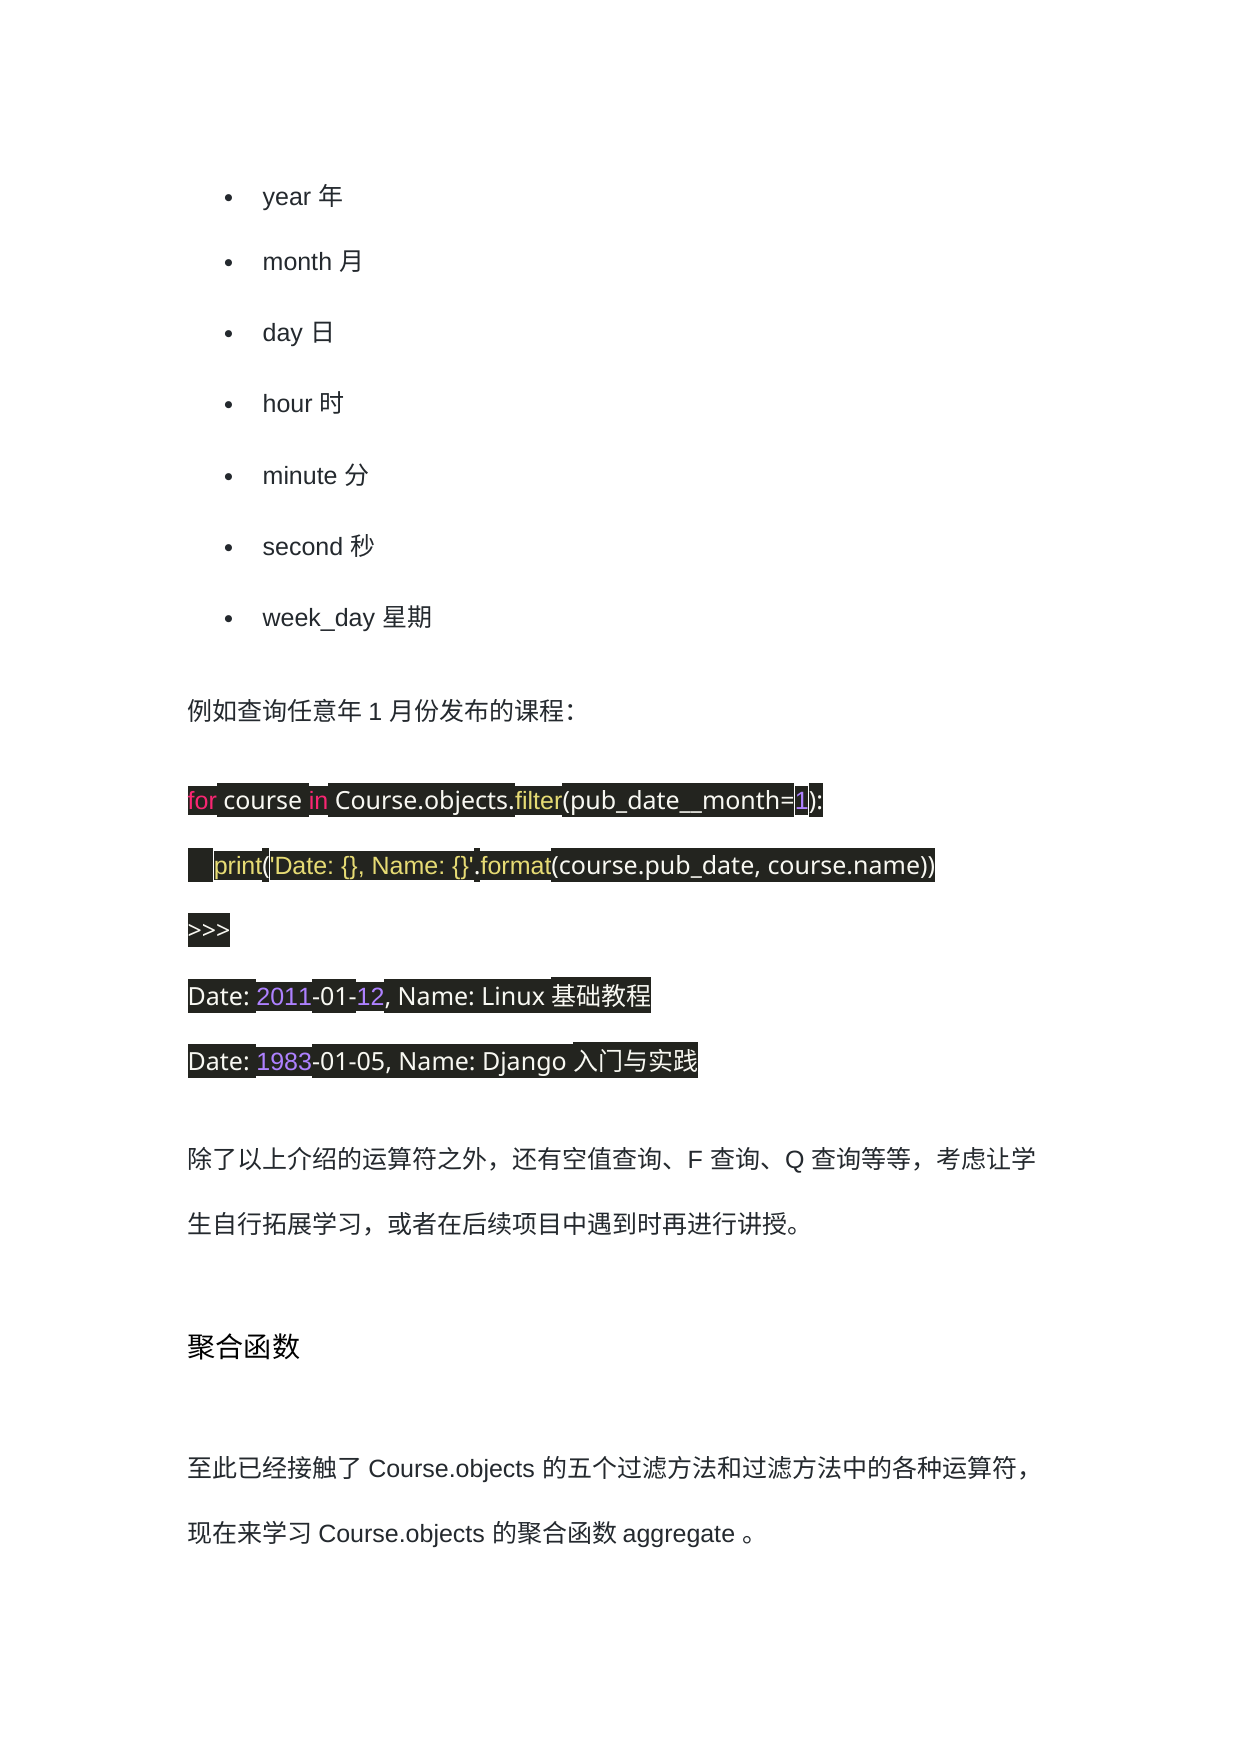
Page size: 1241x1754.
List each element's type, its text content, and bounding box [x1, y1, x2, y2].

text 除了以上介绍的运算符之外，还有空值查询、F 查询、Q 查询等等，考虑让学生自行拓展学习，或者在后续项目中遇到时再进行讲授。 [187, 1125, 1053, 1255]
text Date: 2011-01-12, Name: Linux 基础教程 [187, 962, 1053, 1027]
list week_day 星期 [225, 583, 1053, 648]
text for course in Course.objects.filter(pub_date__month=1): [187, 767, 1053, 832]
list year 年 [225, 162, 1053, 227]
subtitle 聚合函数 [187, 1312, 1053, 1377]
text 至此已经接触了 Course.objects 的五个过滤方法和过滤方法中的各种运算符，现在来学习 Course.objects 的聚合函数 aggregate 。 [187, 1434, 1053, 1564]
text 例如查询任意年 1 月份发布的课程： [187, 677, 1053, 742]
text Date: 1983-01-05, Name: Django 入门与实践 [187, 1027, 1053, 1092]
list minute 分 [225, 441, 1053, 506]
list second 秒 [225, 512, 1053, 577]
list day 日 [225, 298, 1053, 363]
list hour 时 [225, 369, 1053, 434]
text print('Date: {}, Name: {}'.format(course.pub_date, course.name)) [187, 832, 1053, 897]
text >>> [187, 897, 1053, 962]
list month 月 [225, 227, 1053, 292]
